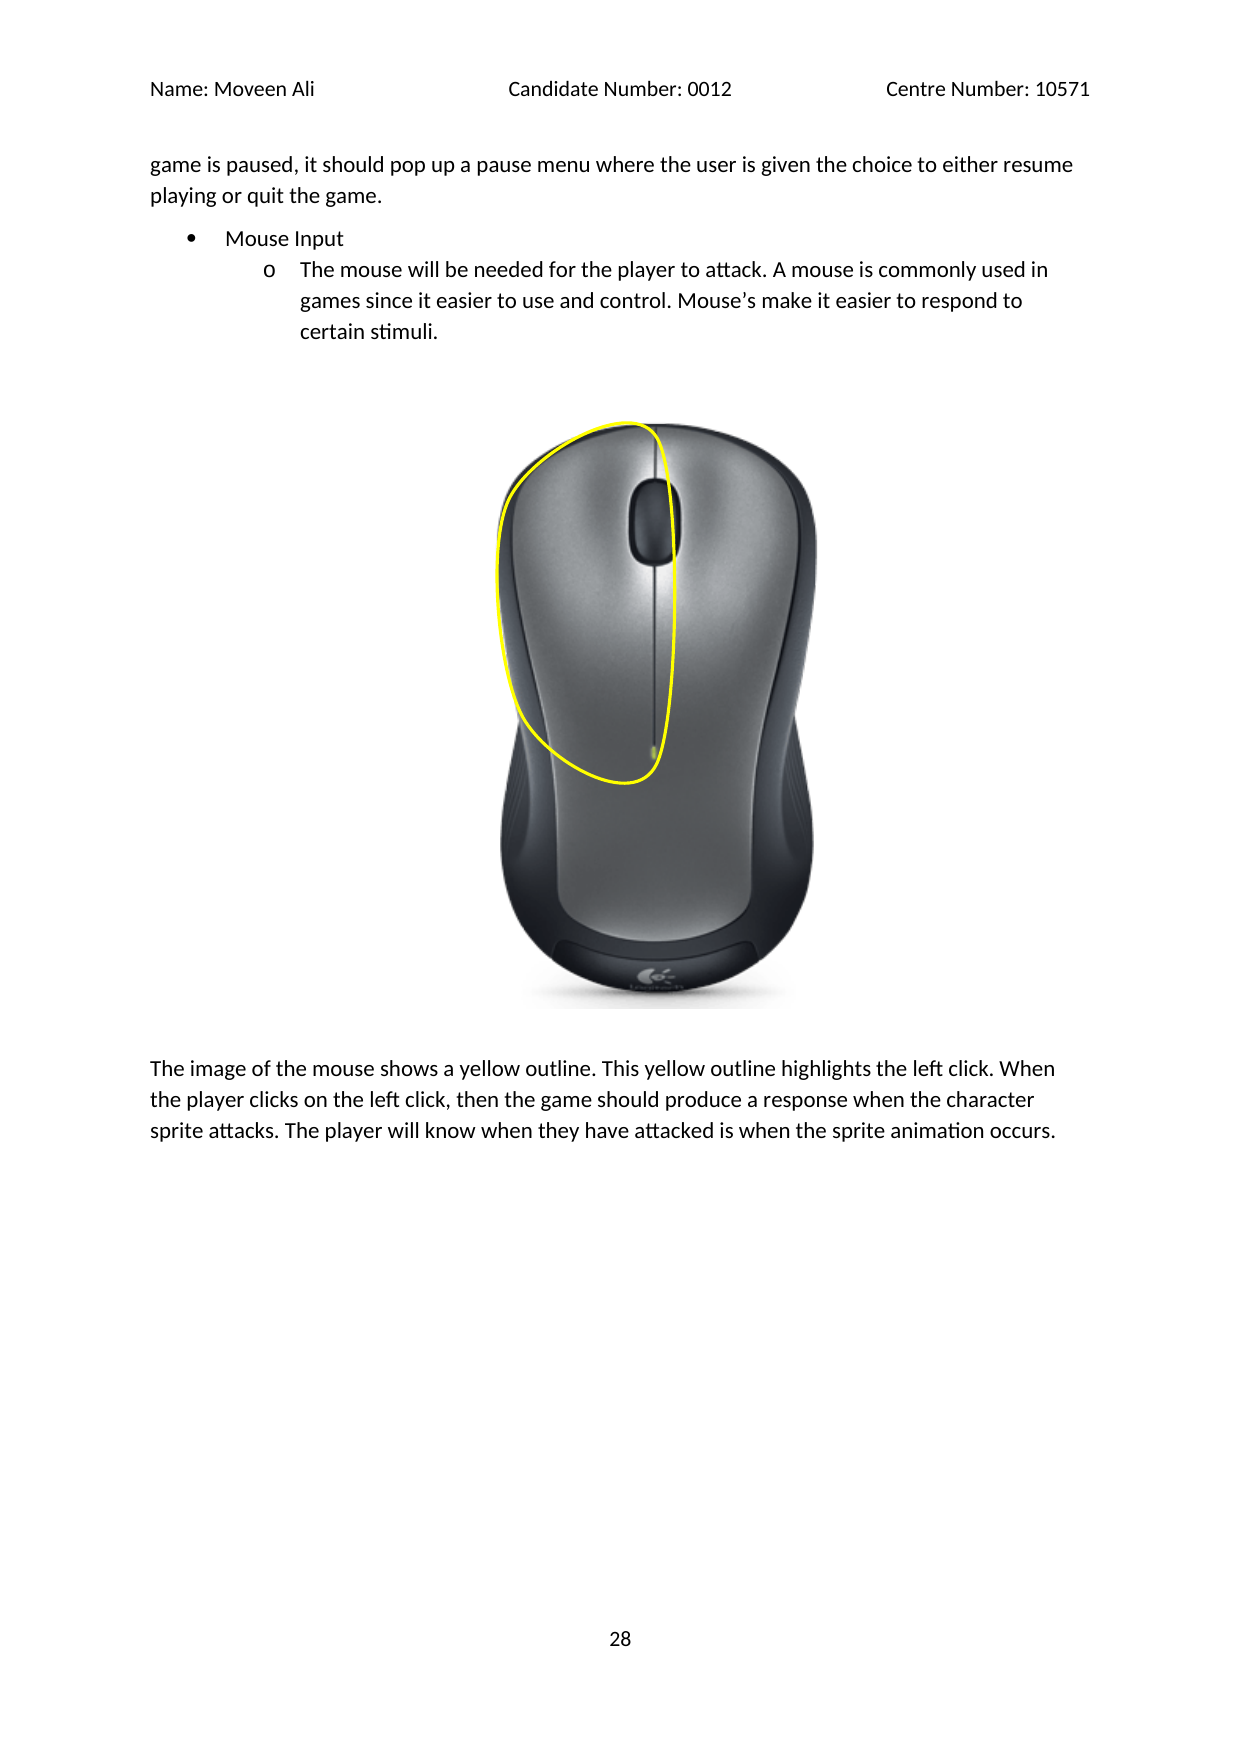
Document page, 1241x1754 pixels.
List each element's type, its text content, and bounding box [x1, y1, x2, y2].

list Mouse Input [187, 224, 1090, 252]
text The image of the mouse shows a yellow outline. This yellow outline highlights the left click. When the player clicks on the left click, then the game should produce a response when the character sprite attacks. The player will know when they have attacked is when the sprite animation occurs. [150, 1054, 1090, 1144]
list The mouse will be needed for the player to attack. A mouse is commonly used in games since it easier to use and control. Mouse’s make it easier to respond to certain stimuli. [262, 255, 1090, 345]
picture [300, 377, 984, 1009]
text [150, 150, 1090, 209]
